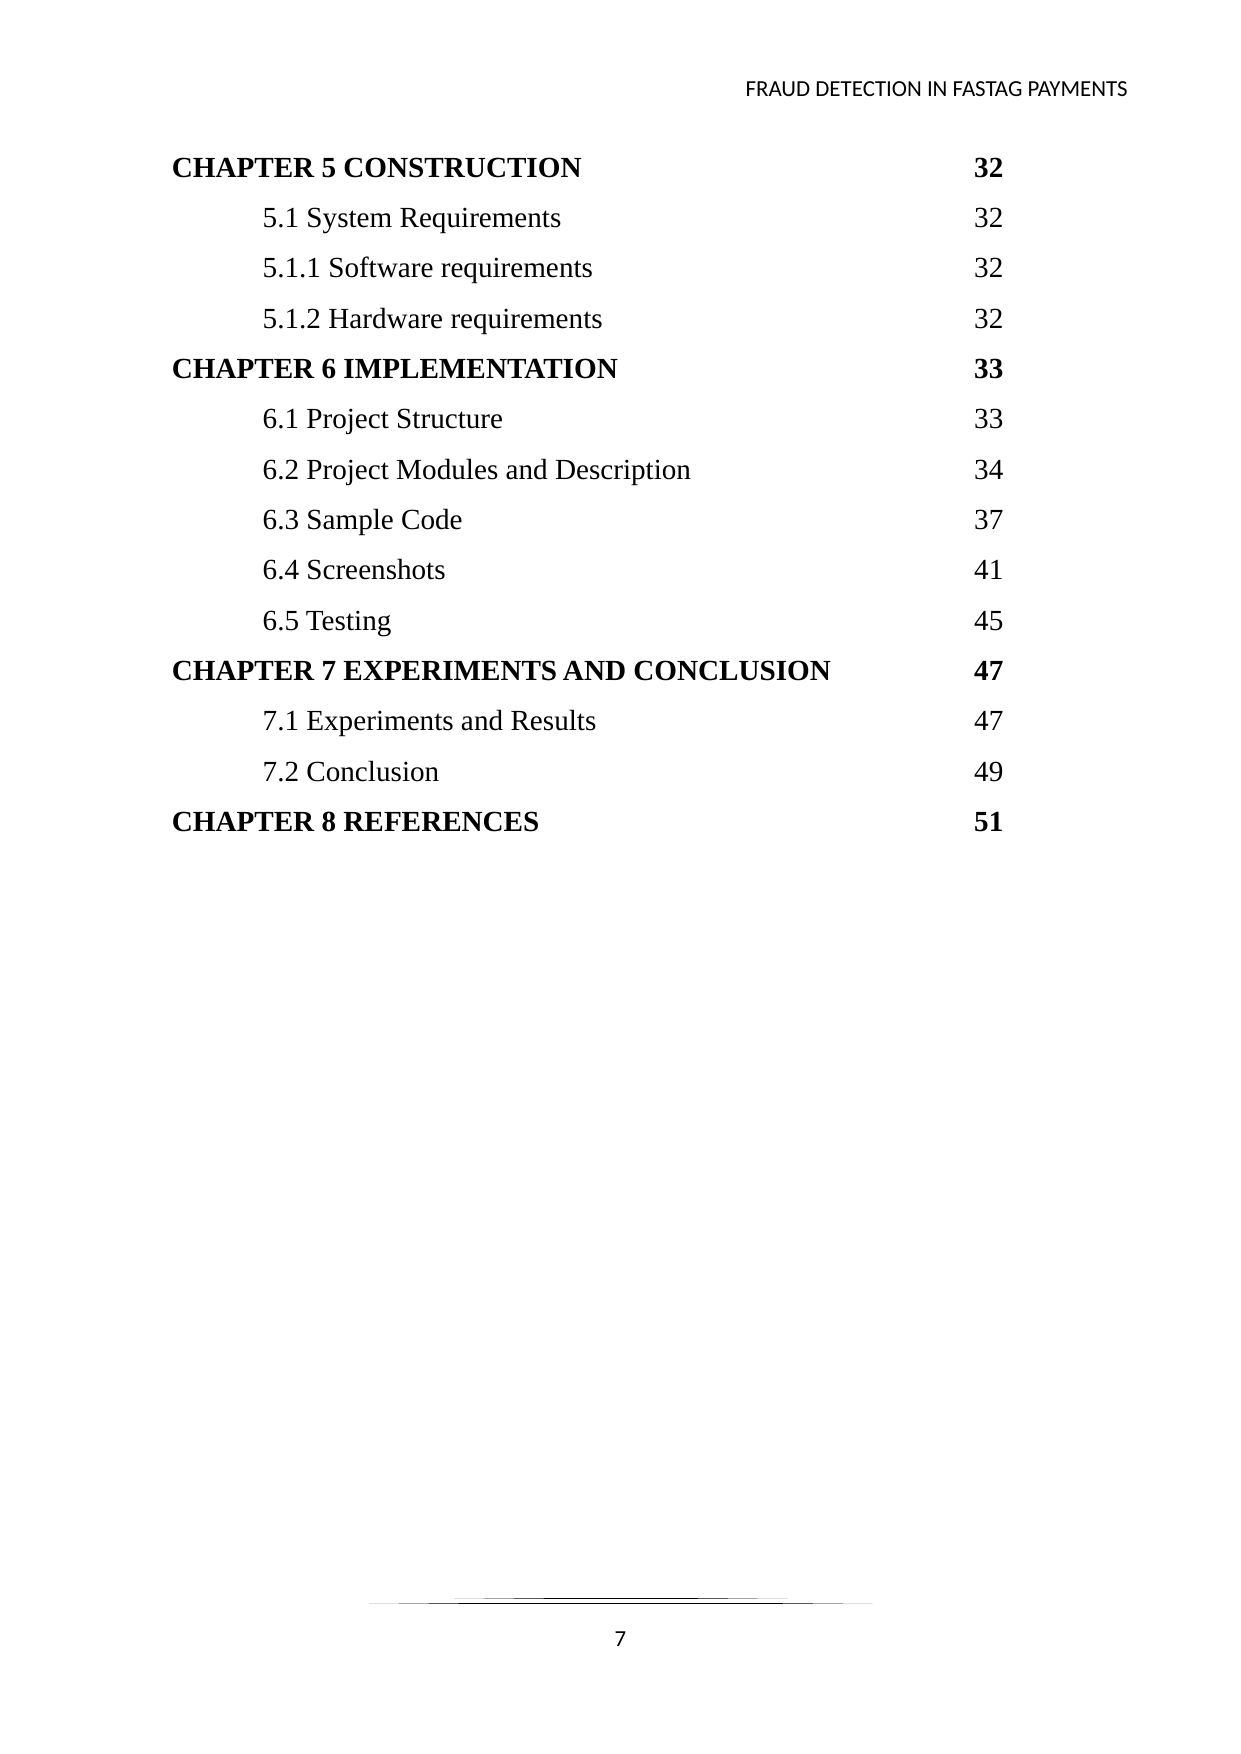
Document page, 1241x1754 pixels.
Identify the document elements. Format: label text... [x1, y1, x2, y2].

text CHAPTER 8 REFERENCES 51 [172, 804, 1069, 838]
text 5.1.1 Software requirements 32 [172, 251, 1069, 284]
text 5.1.2 Hardware requirements 32 [172, 301, 1069, 334]
text 5.1 System Requirements 32 [172, 200, 1069, 234]
text 7.2 Conclusion 49 [172, 754, 1069, 787]
text CHAPTER 7 EXPERIMENTS AND CONCLUSION 47 [172, 653, 1069, 687]
text 6.1 Project Structure 33 [172, 402, 1069, 435]
text CHAPTER 6 IMPLEMENTATION 33 [172, 351, 1069, 385]
text 6.3 Sample Code 37 [172, 502, 1069, 536]
text 6.2 Project Modules and Description 34 [172, 452, 1069, 485]
text CHAPTER 5 CONSTRUCTION 32 [172, 150, 1069, 183]
text 7.1 Experiments and Results 47 [172, 703, 1069, 737]
text 6.5 Testing 45 [172, 603, 1069, 636]
text 6.4 Screenshots 41 [172, 552, 1069, 586]
